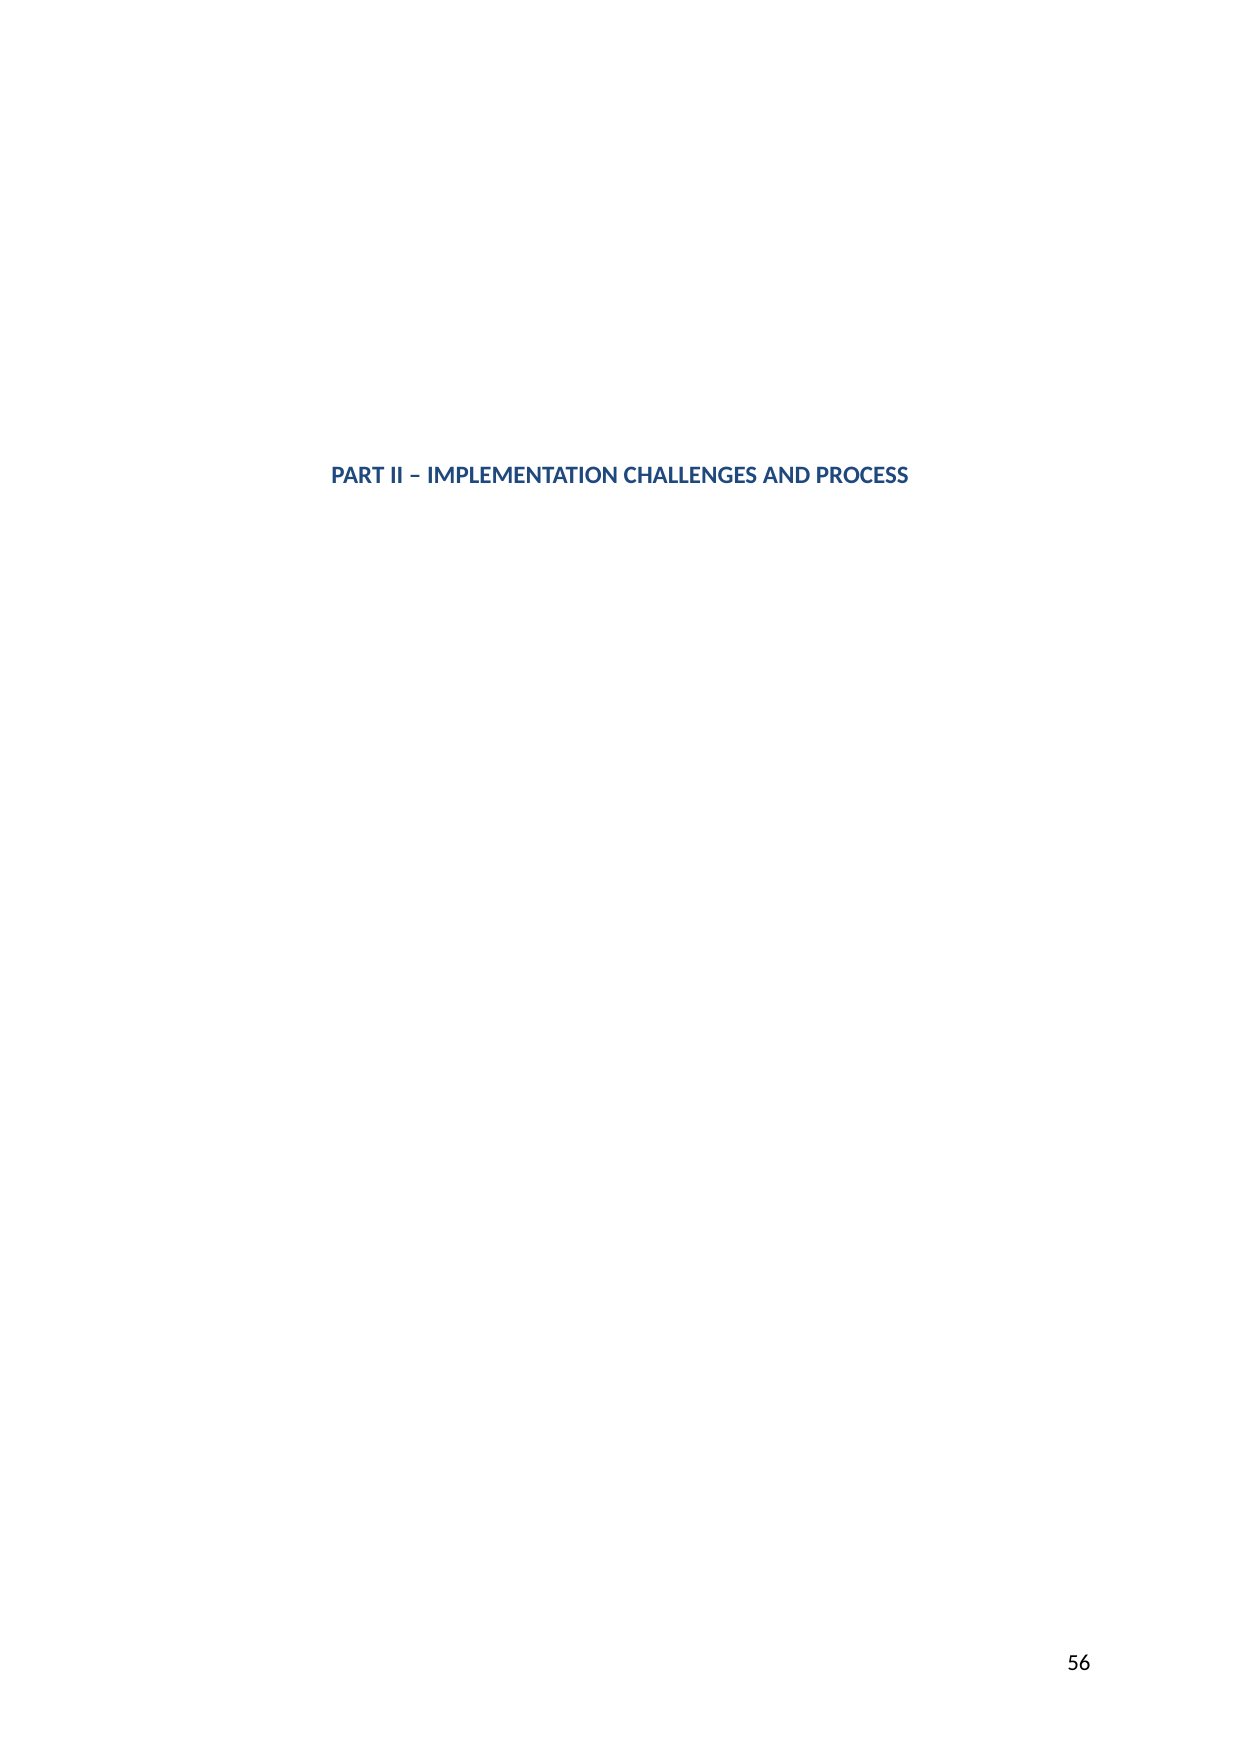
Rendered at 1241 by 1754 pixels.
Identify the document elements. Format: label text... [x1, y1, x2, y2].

title PART II – IMPLEMENTATION CHALLENGES AND PROCESS [150, 460, 1090, 490]
